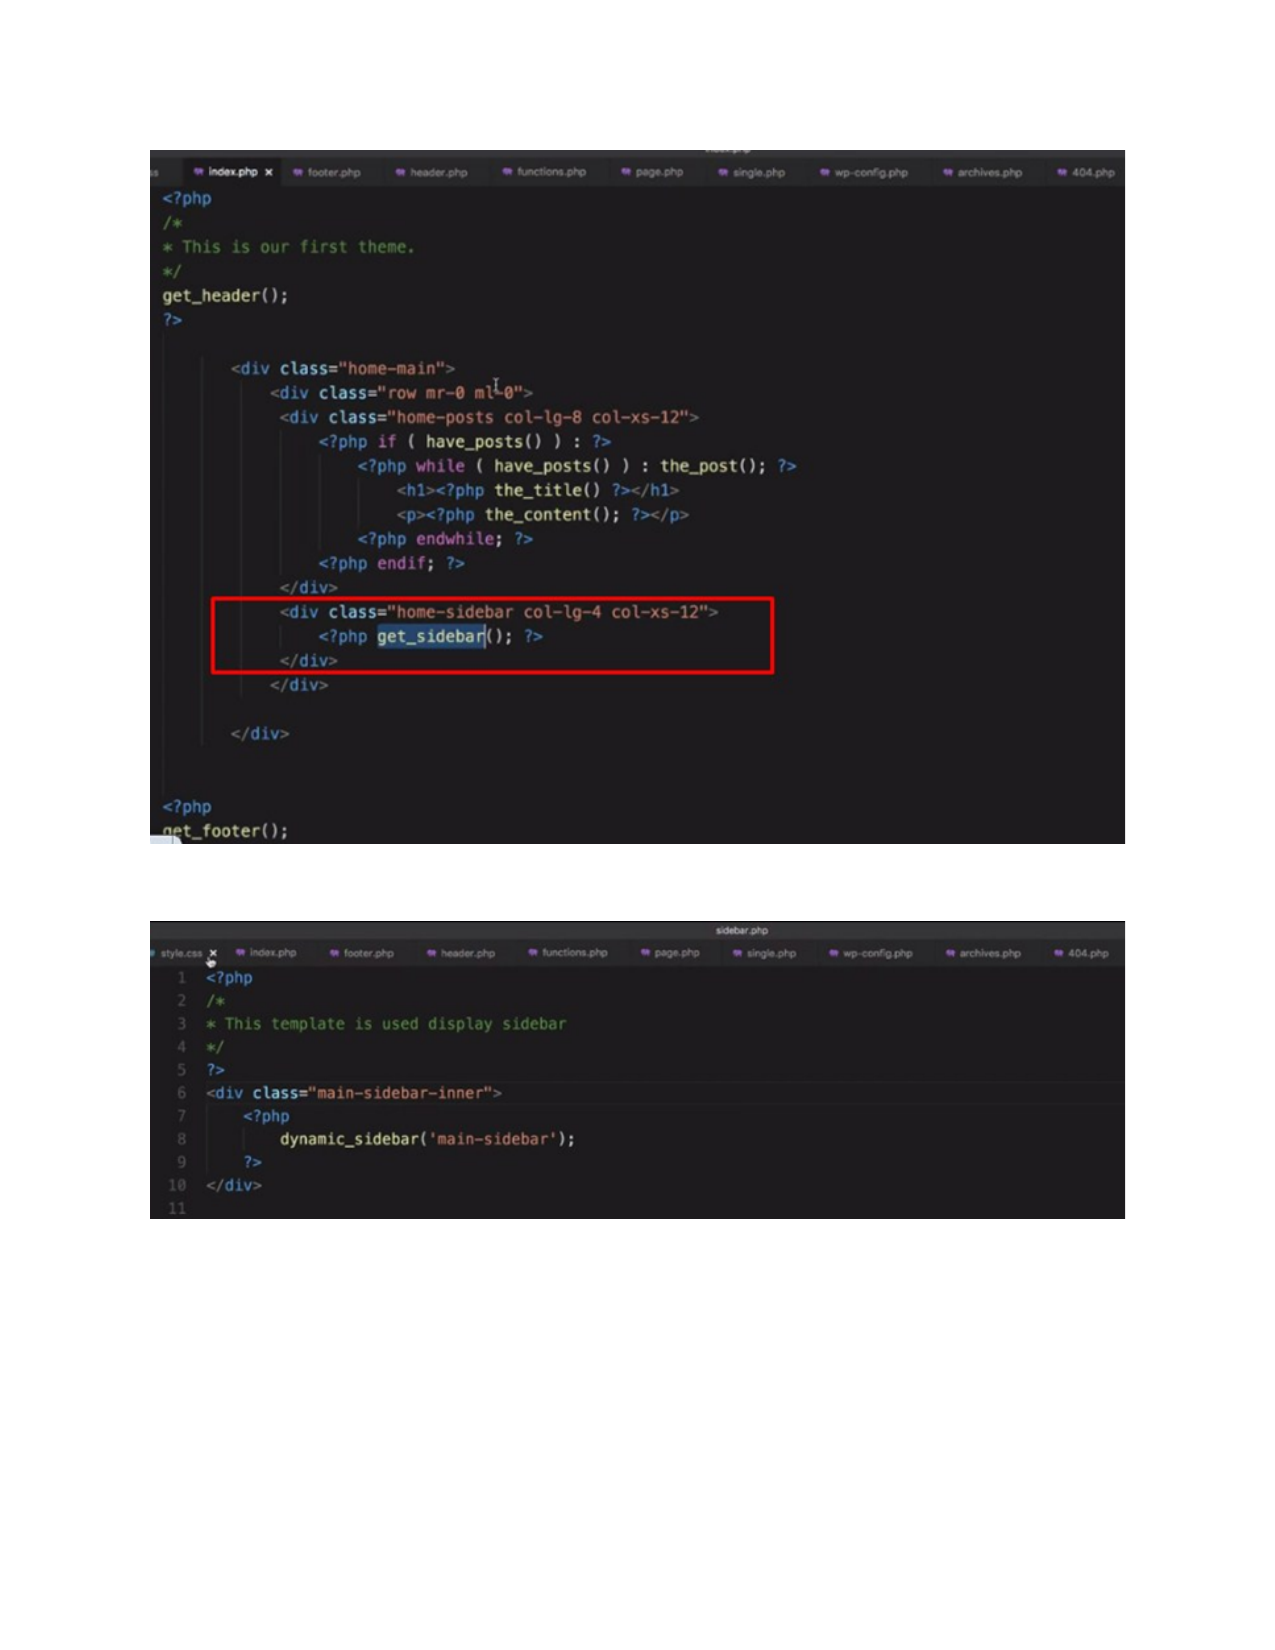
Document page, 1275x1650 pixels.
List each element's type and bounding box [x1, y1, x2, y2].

picture [150, 921, 1125, 1219]
picture [150, 150, 1125, 844]
